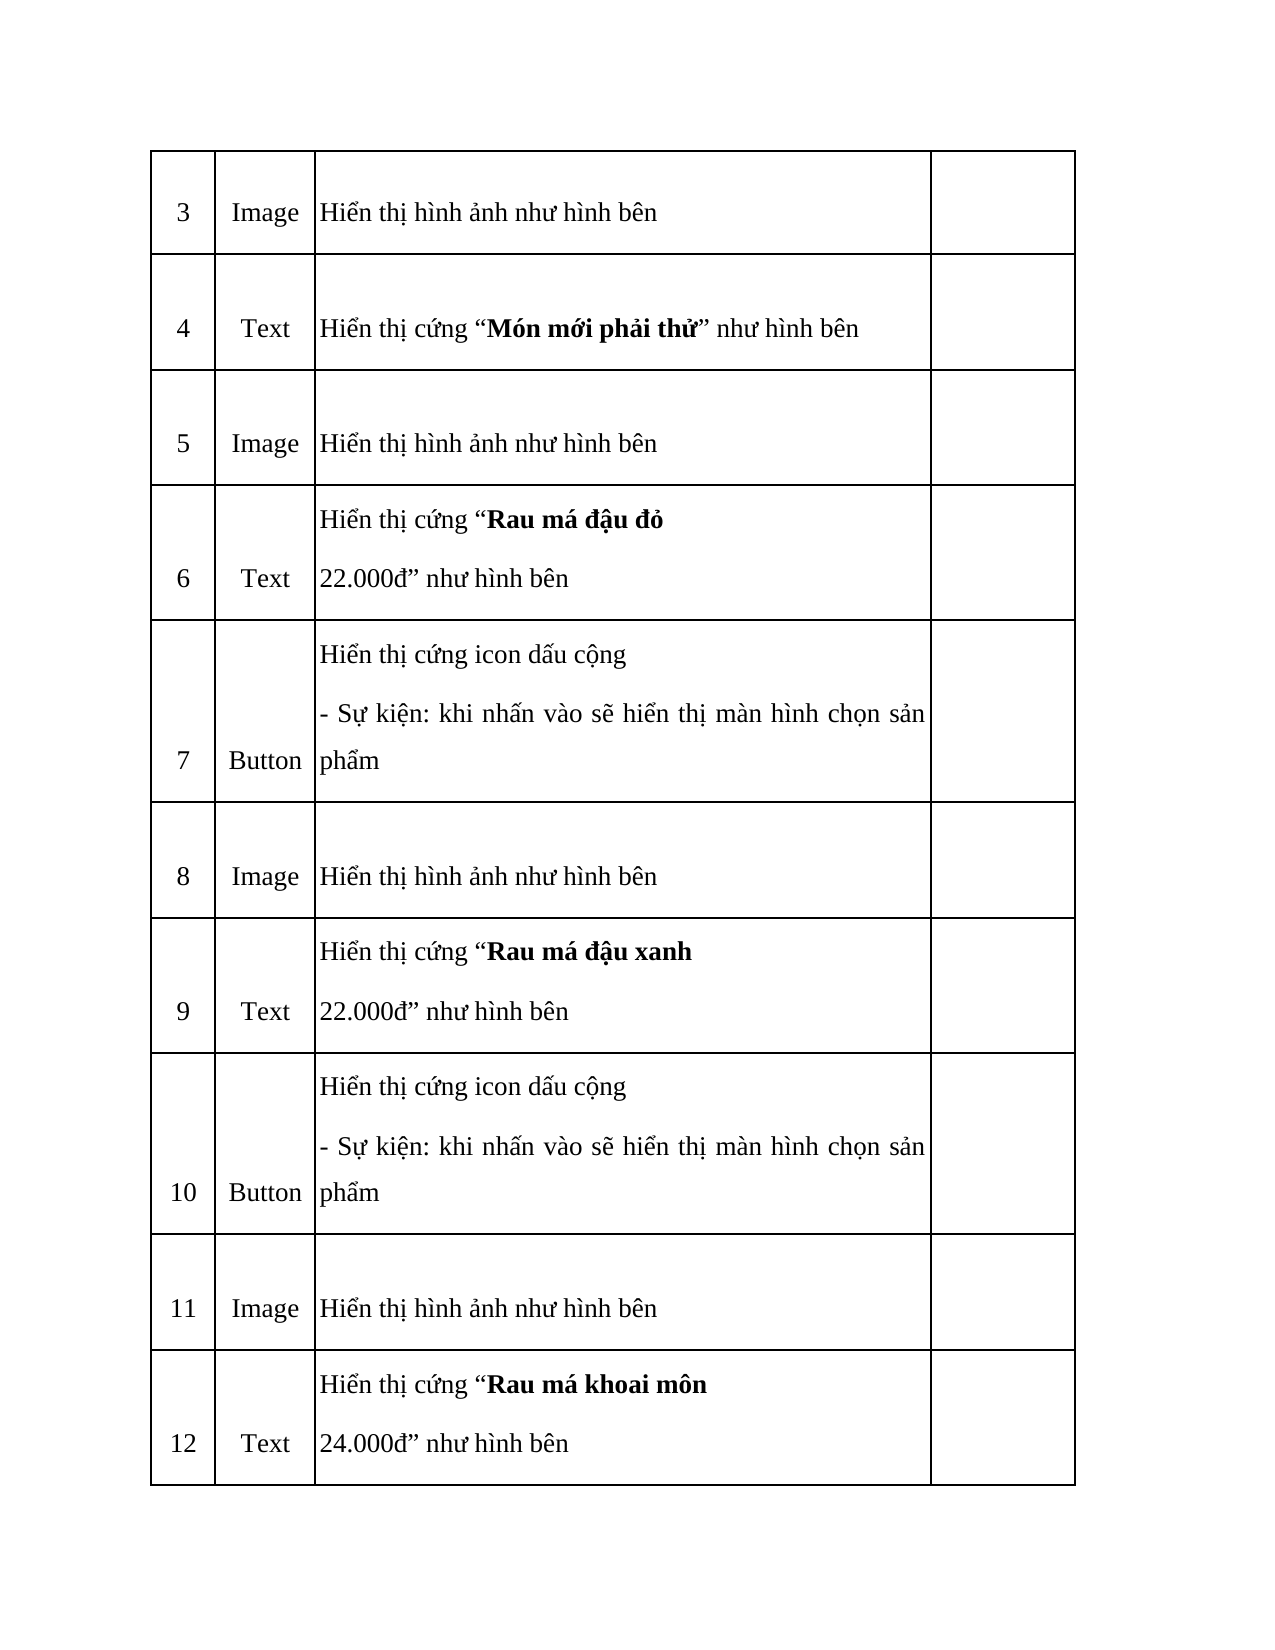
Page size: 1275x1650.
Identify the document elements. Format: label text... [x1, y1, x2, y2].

table_cell Text [216, 255, 314, 369]
table_cell 6 [152, 486, 214, 619]
table_cell 10 [152, 1054, 214, 1233]
table_cell [932, 803, 1074, 917]
table_cell 5 [152, 371, 214, 484]
table_cell 9 [152, 919, 214, 1052]
table_cell 3 [152, 152, 214, 253]
table_cell 11 [152, 1235, 214, 1349]
table_cell 8 [152, 803, 214, 917]
table_cell Image [216, 1235, 314, 1349]
table_cell Button [216, 1054, 314, 1233]
table_cell Hiển thị cứng “Rau má đậu xanh 22.000đ” như hình bên [316, 919, 930, 1052]
table_cell 12 [152, 1351, 214, 1484]
table_cell [932, 371, 1074, 484]
table_cell Text [216, 486, 314, 619]
table_cell [932, 152, 1074, 253]
table_cell Hiển thị cứng “Rau má đậu đỏ 22.000đ” như hình bên [316, 486, 930, 619]
table_cell Hiển thị cứng icon dấu cộng - Sự kiện: khi nhấn vào sẽ hiển thị màn hình chọn sản phẩm [316, 621, 930, 801]
table_cell Image [216, 152, 314, 253]
table_cell Hiển thị hình ảnh như hình bên [316, 371, 930, 484]
table_cell Image [216, 371, 314, 484]
table_cell Hiển thị cứng “Món mới phải thử” như hình bên [316, 255, 930, 369]
table_cell Image [216, 803, 314, 917]
table_cell [932, 1054, 1074, 1233]
table_cell [932, 919, 1074, 1052]
table_cell [932, 255, 1074, 369]
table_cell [316, 152, 930, 253]
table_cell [316, 1054, 930, 1233]
table_cell [932, 486, 1074, 619]
table_cell Button [216, 621, 314, 801]
table_cell Text [216, 1351, 314, 1484]
table_cell Hiển thị cứng “Rau má khoai môn 24.000đ” như hình bên [316, 1351, 930, 1484]
table_cell 4 [152, 255, 214, 369]
table_cell Text [216, 919, 314, 1052]
table_cell [932, 1235, 1074, 1349]
table_cell Hiển thị hình ảnh như hình bên [316, 803, 930, 917]
table_cell Hiển thị hình ảnh như hình bên [316, 1235, 930, 1349]
table_cell 7 [152, 621, 214, 801]
table_cell [932, 621, 1074, 801]
table_cell [932, 1351, 1074, 1484]
